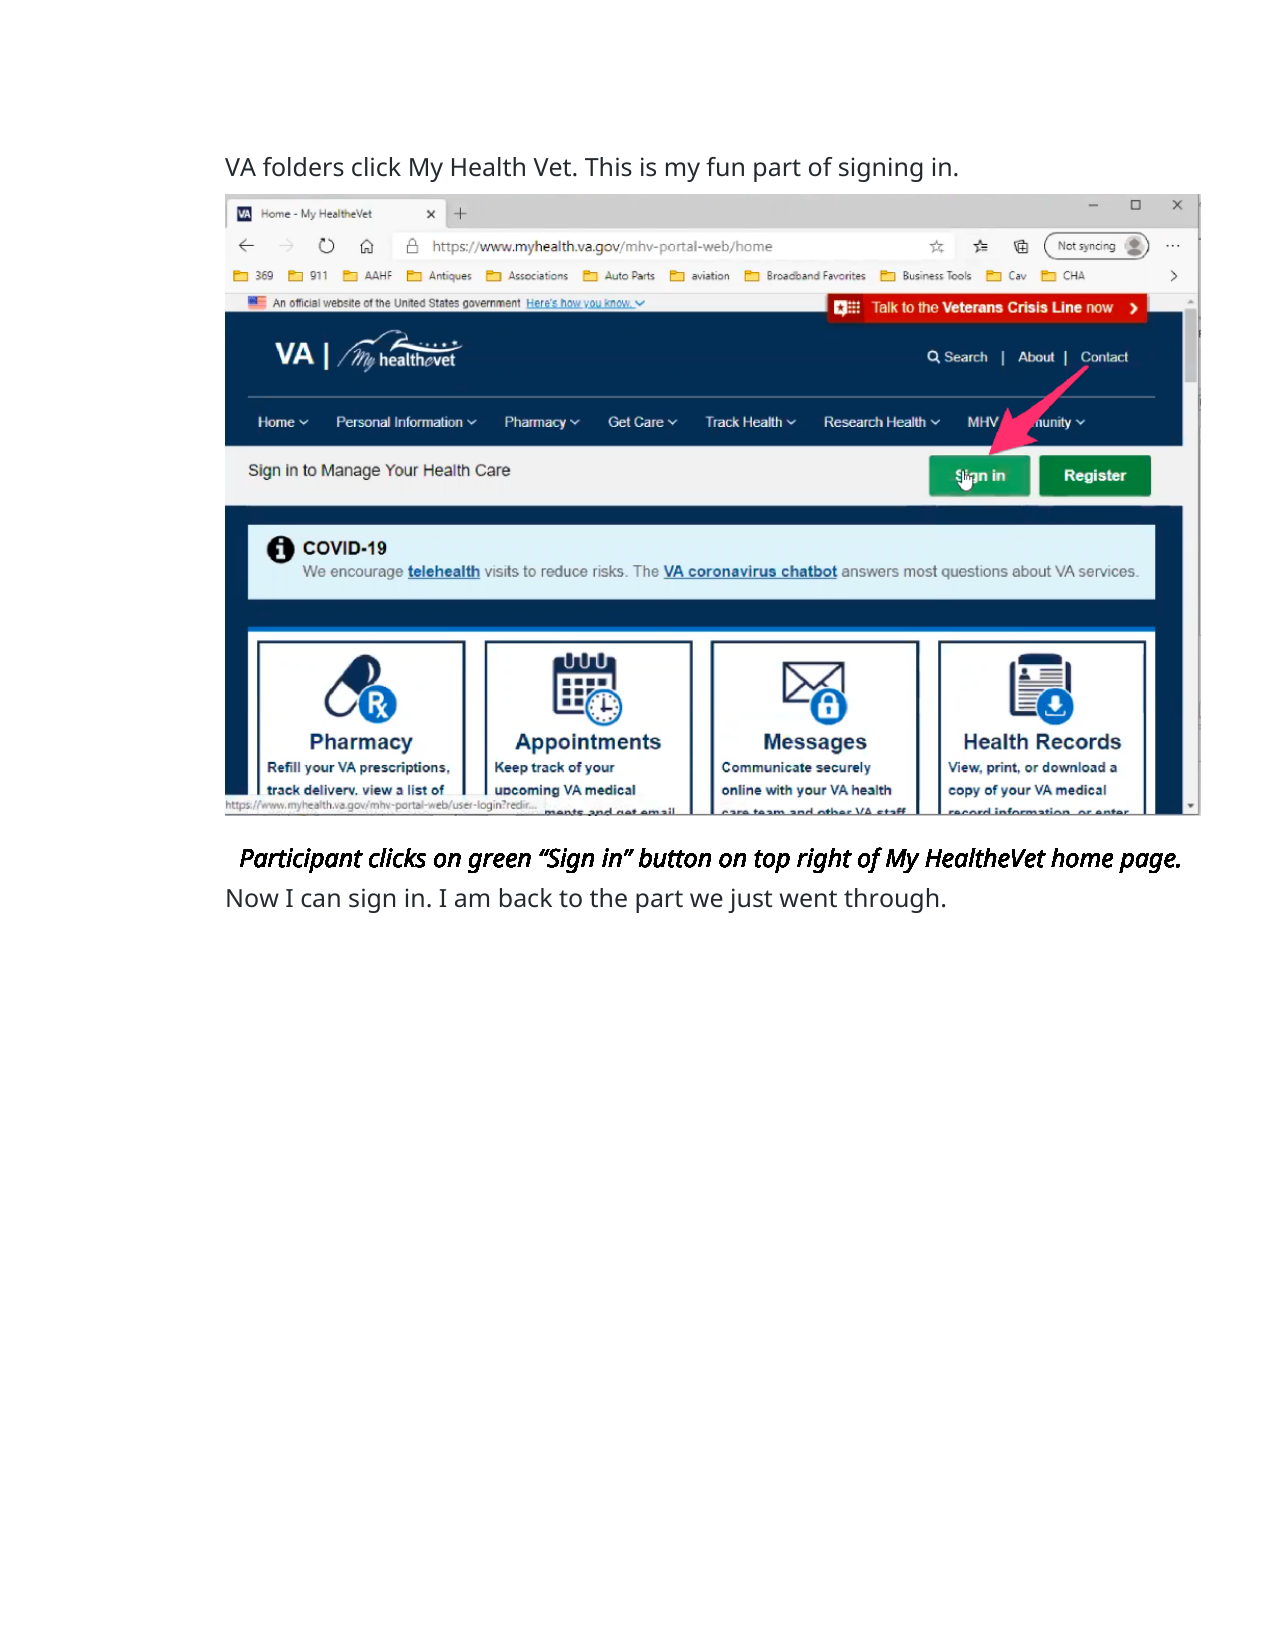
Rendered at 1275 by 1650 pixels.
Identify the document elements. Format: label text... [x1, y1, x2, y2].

text VA folders click My Health Vet. This is my fun part of signing in. [225, 150, 1125, 184]
picture [225, 194, 1201, 816]
text Now I can sign in. I am back to the part we just went through. [225, 816, 1125, 914]
